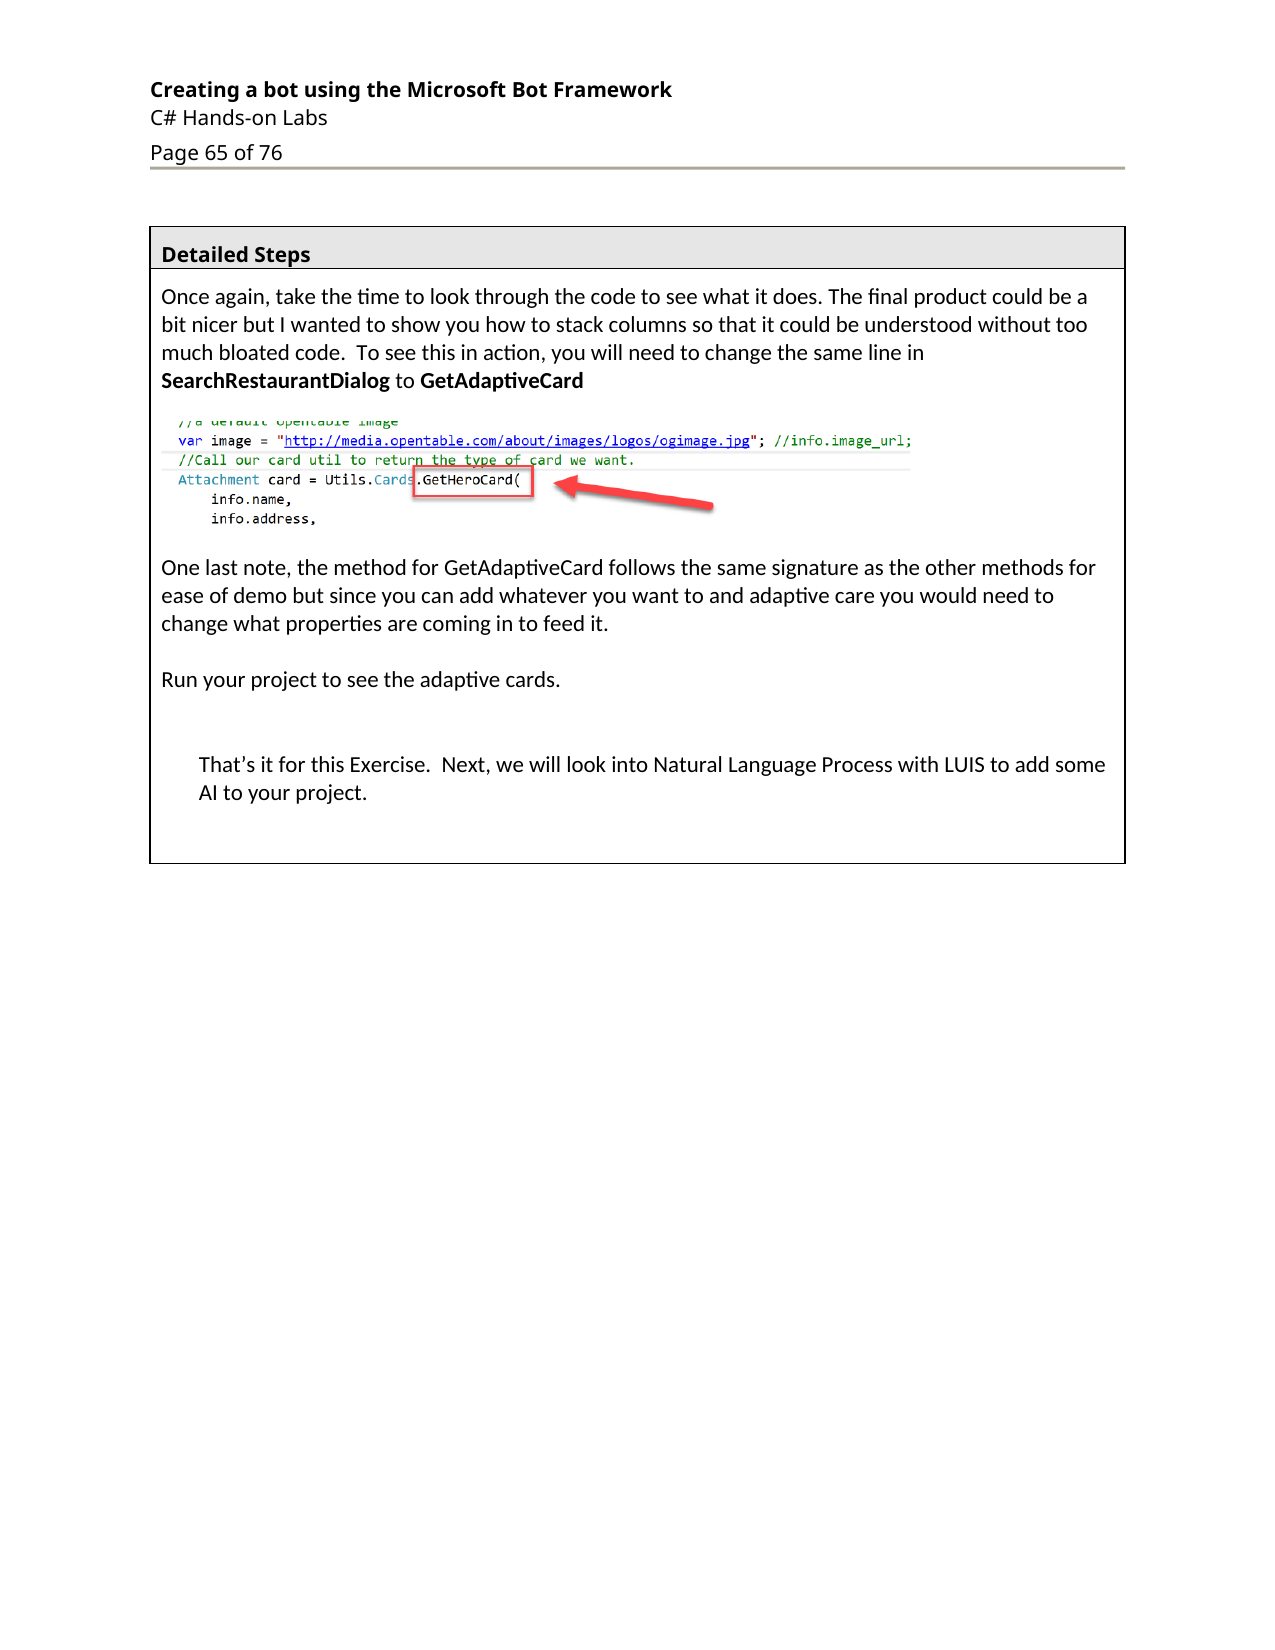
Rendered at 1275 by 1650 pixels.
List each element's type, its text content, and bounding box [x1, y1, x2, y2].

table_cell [151, 269, 1124, 863]
picture [161, 421, 911, 525]
table_header Detailed Steps [151, 227, 1124, 268]
